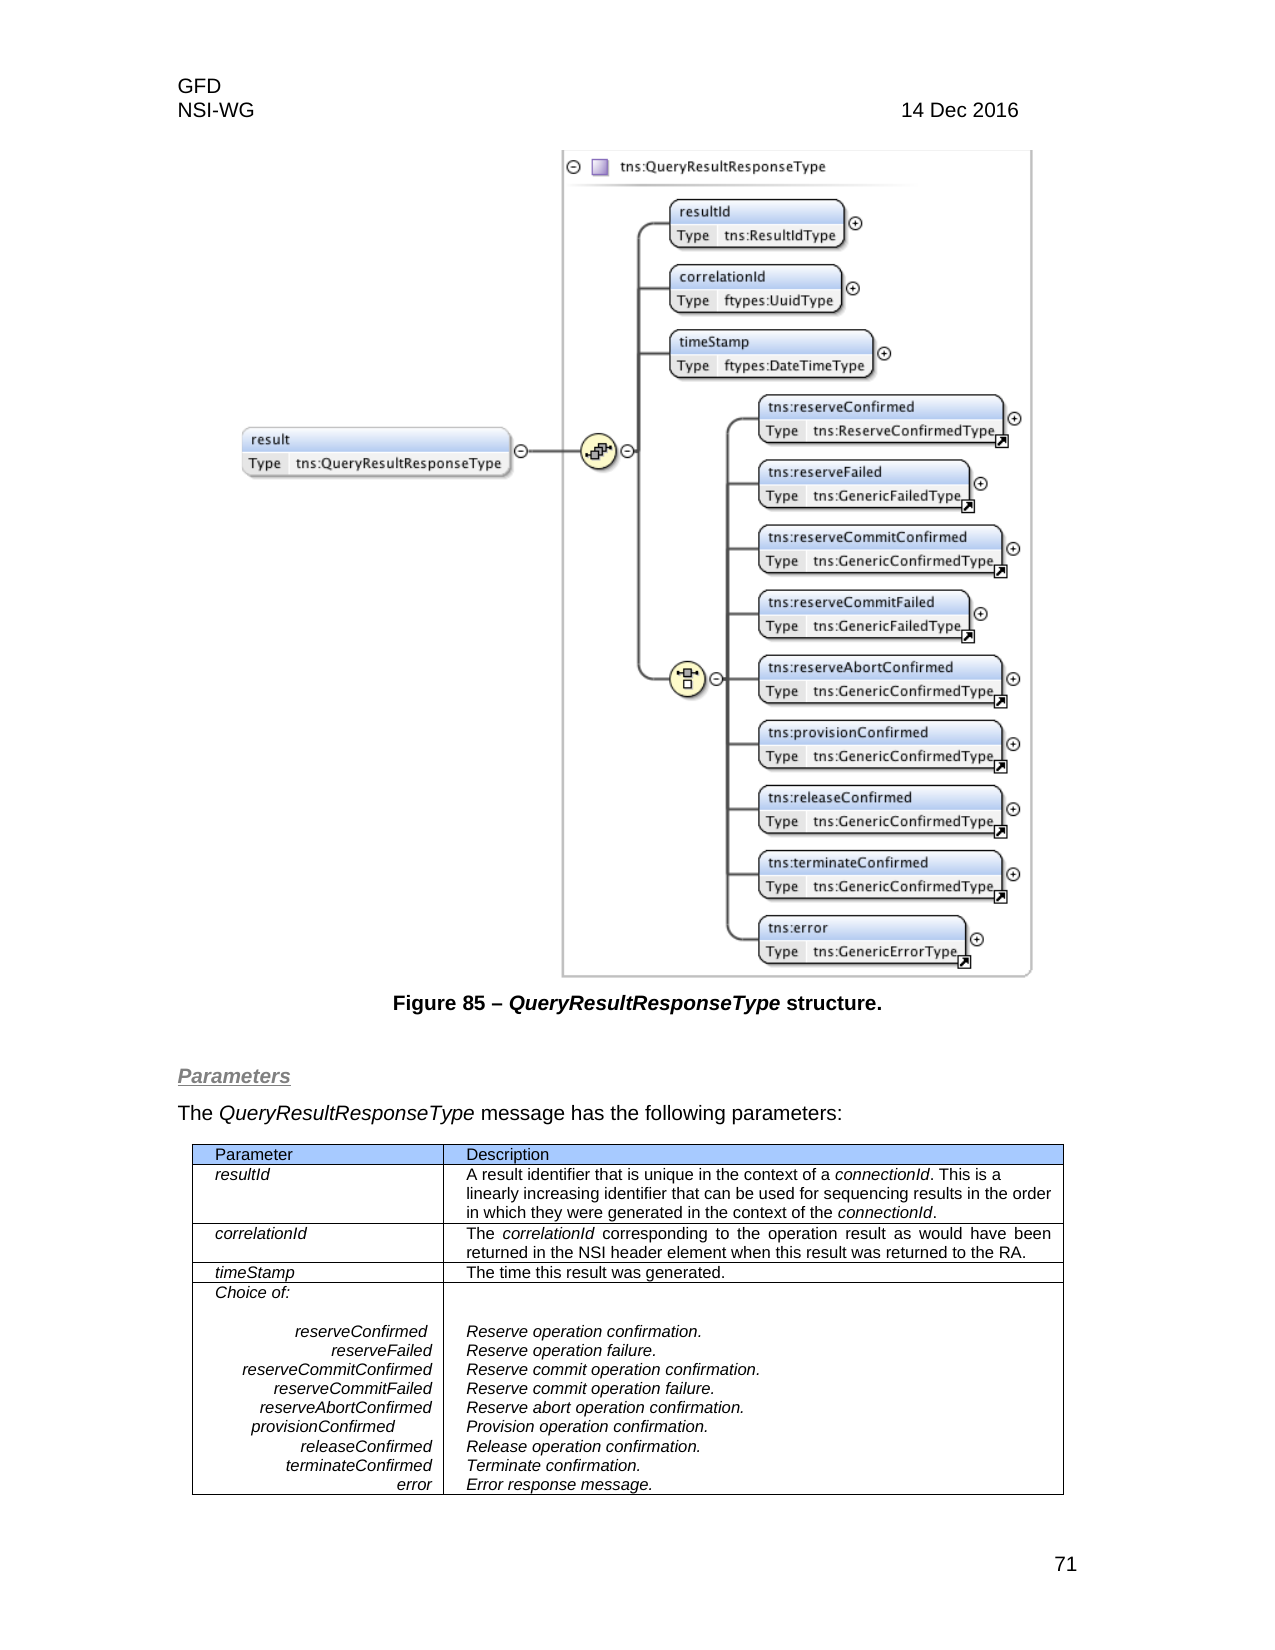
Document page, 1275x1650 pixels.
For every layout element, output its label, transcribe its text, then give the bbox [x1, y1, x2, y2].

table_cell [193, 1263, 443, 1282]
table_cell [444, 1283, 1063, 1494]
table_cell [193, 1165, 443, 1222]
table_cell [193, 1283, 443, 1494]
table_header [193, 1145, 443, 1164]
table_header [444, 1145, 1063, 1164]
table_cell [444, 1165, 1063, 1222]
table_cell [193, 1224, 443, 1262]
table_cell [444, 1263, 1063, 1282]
text Parameters [177, 1064, 1098, 1088]
text The QueryResultResponseType message has the following parameters: [177, 1101, 1098, 1124]
picture [241, 150, 1034, 979]
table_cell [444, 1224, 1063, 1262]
